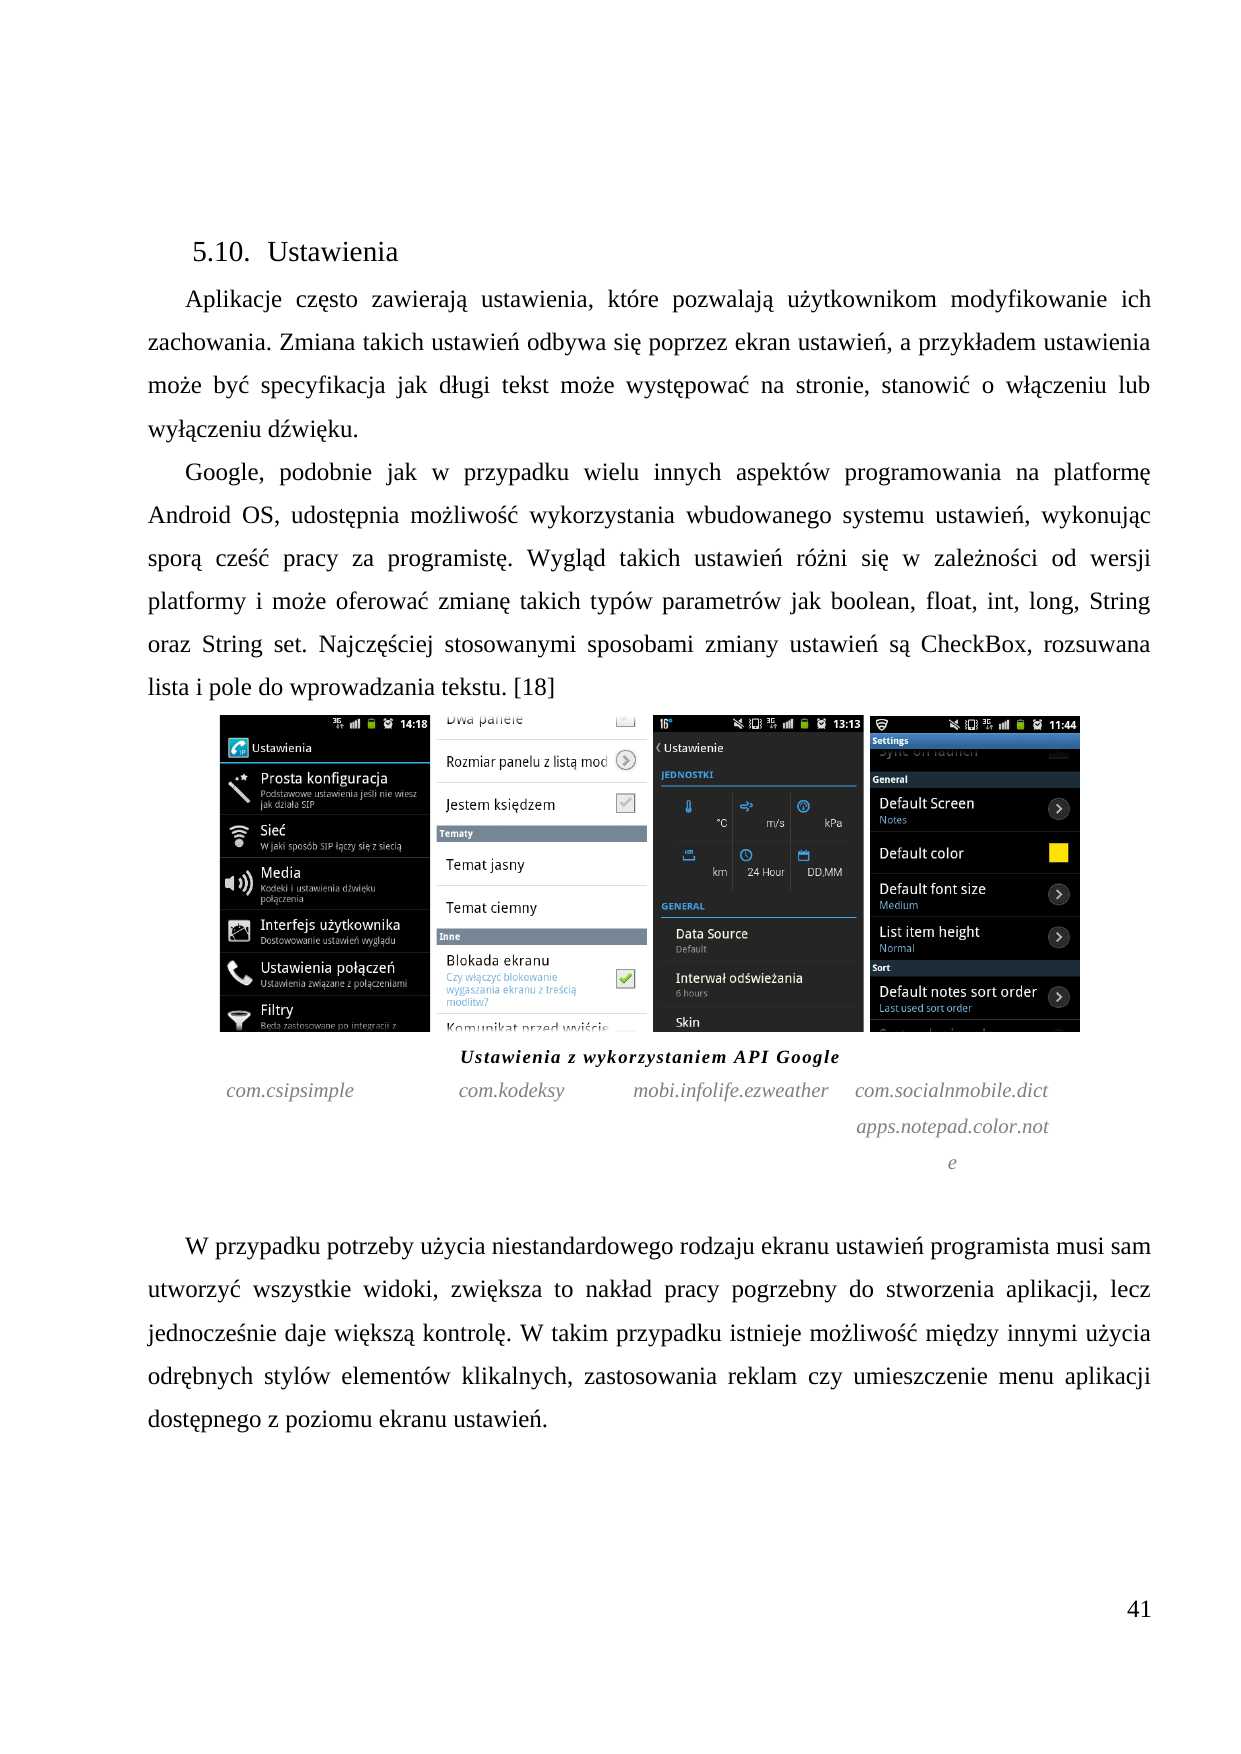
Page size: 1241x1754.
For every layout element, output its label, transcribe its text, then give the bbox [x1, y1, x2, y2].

table_header com.kodeksy [403, 1078, 620, 1188]
table_header mobi.infolife.ezweather [620, 1078, 842, 1188]
picture [653, 715, 864, 1032]
subtitle Ustawienia z wykorzystaniem API Google [148, 1046, 1152, 1067]
picture [219, 715, 431, 1032]
picture [436, 715, 647, 1032]
subtitle Ustawienia [192, 234, 1152, 267]
table_header com.csipsimple [177, 1078, 403, 1188]
text Google, podobnie jak w przypadku wielu innych aspektów programowania na platformę Android OS, udostępnia możliwość wykorzystania wbudowanego systemu ustawień, wykonując sporą cześć pracy za programistę. Wygląd takich ustawień różni się w zależności od wersji platformy i może oferować zmianę takich typów parametrów jak boolean, float, int, long, String oraz String set. Najczęściej stosowanymi sposobami zmiany ustawień są CheckBox, rozsuwana lista i pole do wprowadzania tekstu. [18] [148, 457, 1152, 701]
text W przypadku potrzeby użycia niestandardowego rodzaju ekranu ustawień programista musi sam utworzyć wszystkie widoki, zwiększa to nakład pracy pogrzebny do stworzenia aplikacji, lecz jednocześnie daje większą kontrolę. W takim przypadku istnieje możliwość między innymi użycia odrębnych stylów elementów klikalnych, zastosowania reklam czy umieszczenie menu aplikacji dostępnego z poziomu ekranu ustawień. [148, 1231, 1152, 1433]
text Aplikacje często zawierają ustawienia, które pozwalają użytkownikom modyfikowanie ich zachowania. Zmiana takich ustawień odbywa się poprzez ekran ustawień, a przykładem ustawienia może być specyfikacja jak długi tekst może występować na stronie, stanowić o włączeniu lub wyłączeniu dźwięku. [148, 284, 1152, 442]
table_header com.socialnmobile.dictapps.notepad.color.note [842, 1078, 1063, 1188]
picture [870, 716, 1080, 1032]
